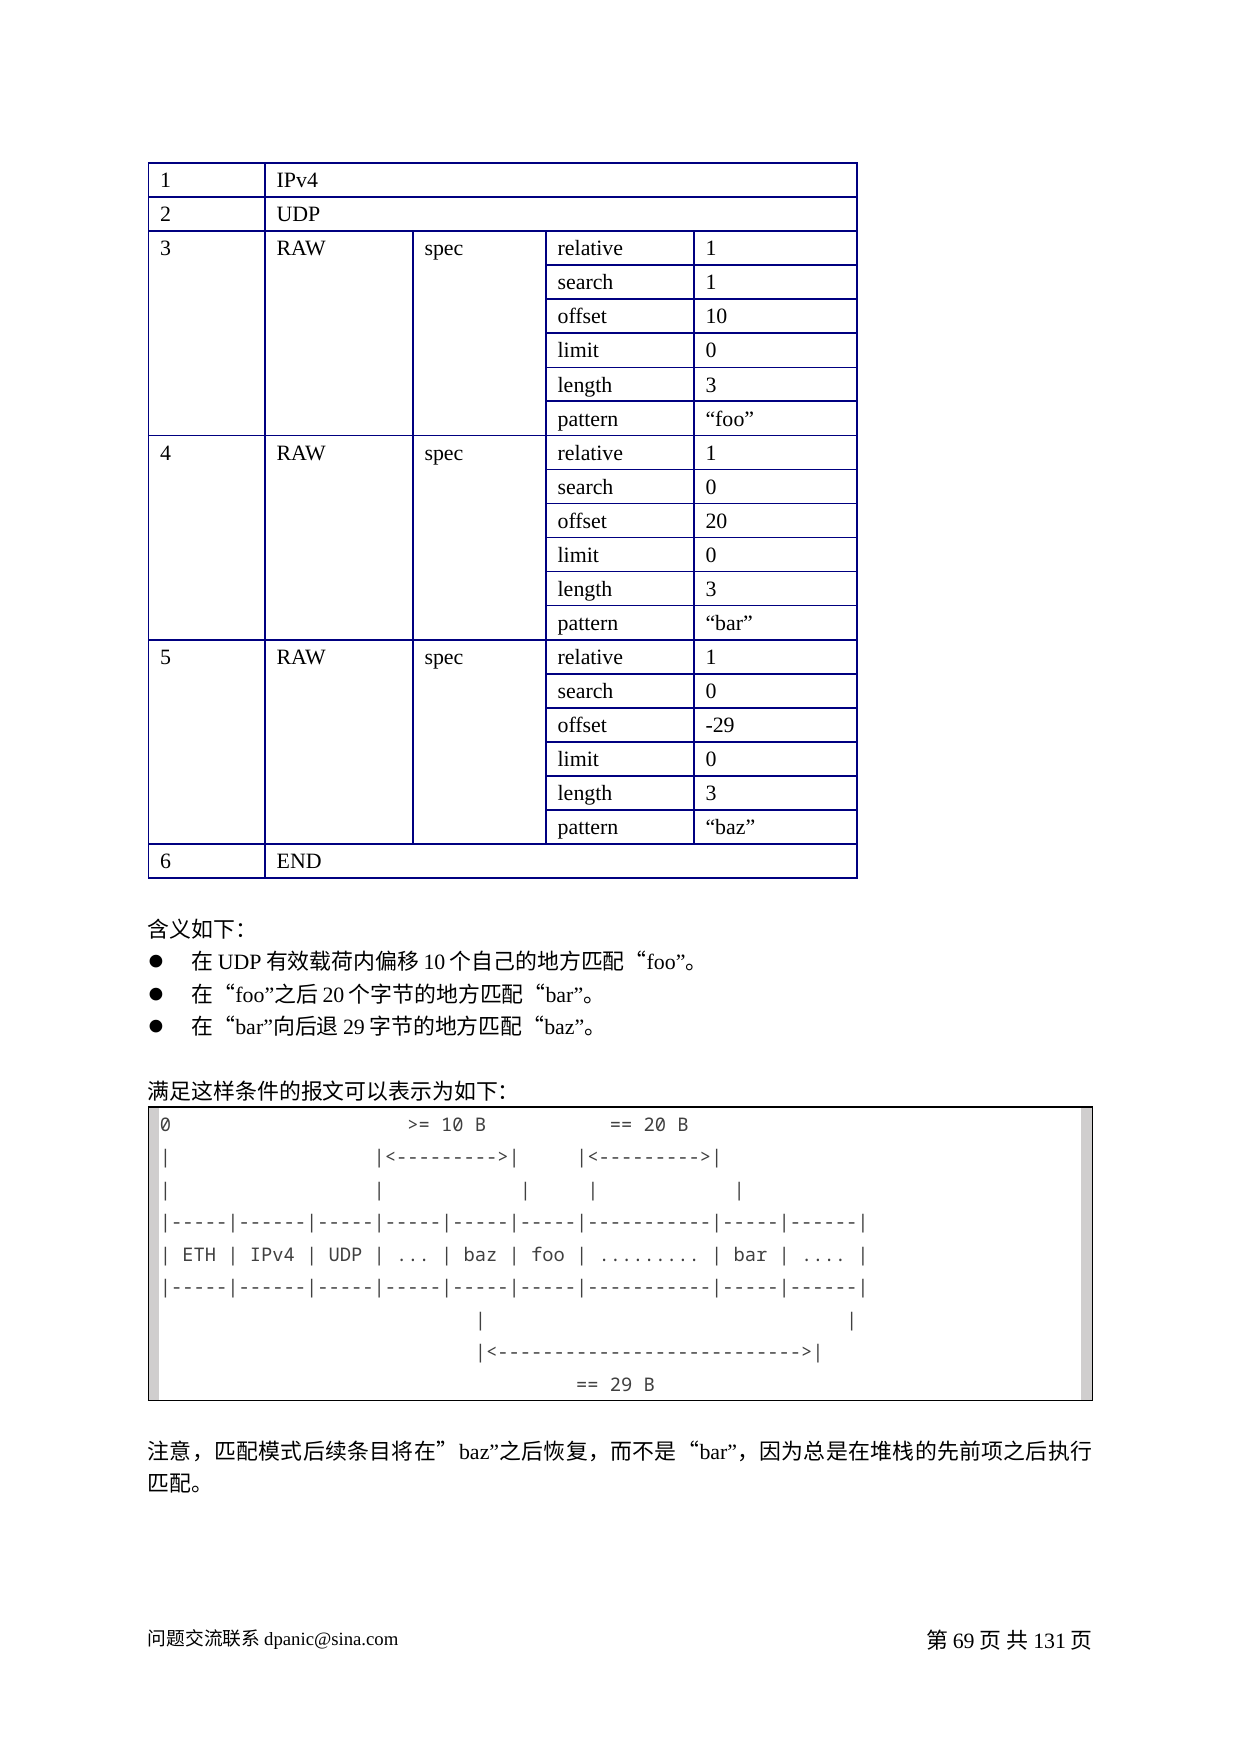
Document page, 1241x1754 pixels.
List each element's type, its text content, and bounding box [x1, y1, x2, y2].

table_cell 6 [149, 845, 264, 877]
table_cell RAW [266, 641, 412, 843]
table_cell RAW [266, 436, 412, 639]
table_cell limit [547, 334, 693, 366]
table_cell relative [547, 641, 693, 673]
table_cell limit [547, 538, 693, 571]
table_cell spec [414, 436, 545, 639]
table_cell spec [414, 641, 545, 843]
table_cell 3 [695, 572, 856, 605]
table_cell offset [547, 709, 693, 741]
table_cell 20 [695, 504, 856, 537]
table_cell “bar” [695, 606, 856, 639]
table_cell 0 [695, 743, 856, 775]
table_cell 3 [149, 232, 264, 434]
table_cell 0 [695, 470, 856, 503]
table_cell 1 [149, 164, 264, 196]
table_cell length [547, 777, 693, 809]
table_cell 3 [695, 368, 856, 400]
table_cell pattern [547, 402, 693, 434]
table_cell 1 [695, 266, 856, 298]
table_cell “foo” [695, 402, 856, 434]
table_cell -29 [695, 709, 856, 741]
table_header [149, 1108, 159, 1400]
text 注意，匹配模式后续条目将在”baz”之后恢复，而不是“bar”，因为总是在堆栈的先前项之后执行匹配。 [148, 1433, 1092, 1498]
table_cell offset [547, 300, 693, 332]
table_cell 4 [149, 436, 264, 639]
list 在“bar”向后退29字节的地方匹配“baz”。 [148, 1009, 1092, 1041]
text 含义如下： [148, 911, 1092, 944]
table_cell search [547, 266, 693, 298]
table_cell 1 [695, 436, 856, 468]
table_cell relative [547, 436, 693, 468]
table_cell 0 [695, 675, 856, 707]
table_cell length [547, 572, 693, 605]
table_cell 3 [695, 777, 856, 809]
table_cell IPv4 [266, 164, 856, 196]
table_cell pattern [547, 811, 693, 843]
list 在UDP有效载荷内偏移10个自己的地方匹配“foo”。 [148, 944, 1092, 976]
table_cell offset [547, 504, 693, 537]
table_cell 0 [695, 334, 856, 366]
table_cell 2 [149, 198, 264, 230]
table_cell search [547, 470, 693, 503]
table_cell 1 [695, 232, 856, 264]
table_cell RAW [266, 232, 412, 434]
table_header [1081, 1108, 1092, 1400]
table_cell spec [414, 232, 545, 434]
table_cell relative [547, 232, 693, 264]
table_cell 10 [695, 300, 856, 332]
text 满足这样条件的报文可以表示为如下： [148, 1074, 1092, 1106]
table_cell pattern [547, 606, 693, 639]
table_cell END [266, 845, 856, 877]
table_cell 1 [695, 641, 856, 673]
table_cell length [547, 368, 693, 400]
table_cell UDP [266, 198, 856, 230]
list 在“foo”之后20个字节的地方匹配“bar”。 [148, 976, 1092, 1009]
table_cell limit [547, 743, 693, 775]
table_cell search [547, 675, 693, 707]
table_cell 0 [695, 538, 856, 571]
table_cell 5 [149, 641, 264, 843]
table_cell “baz” [695, 811, 856, 843]
